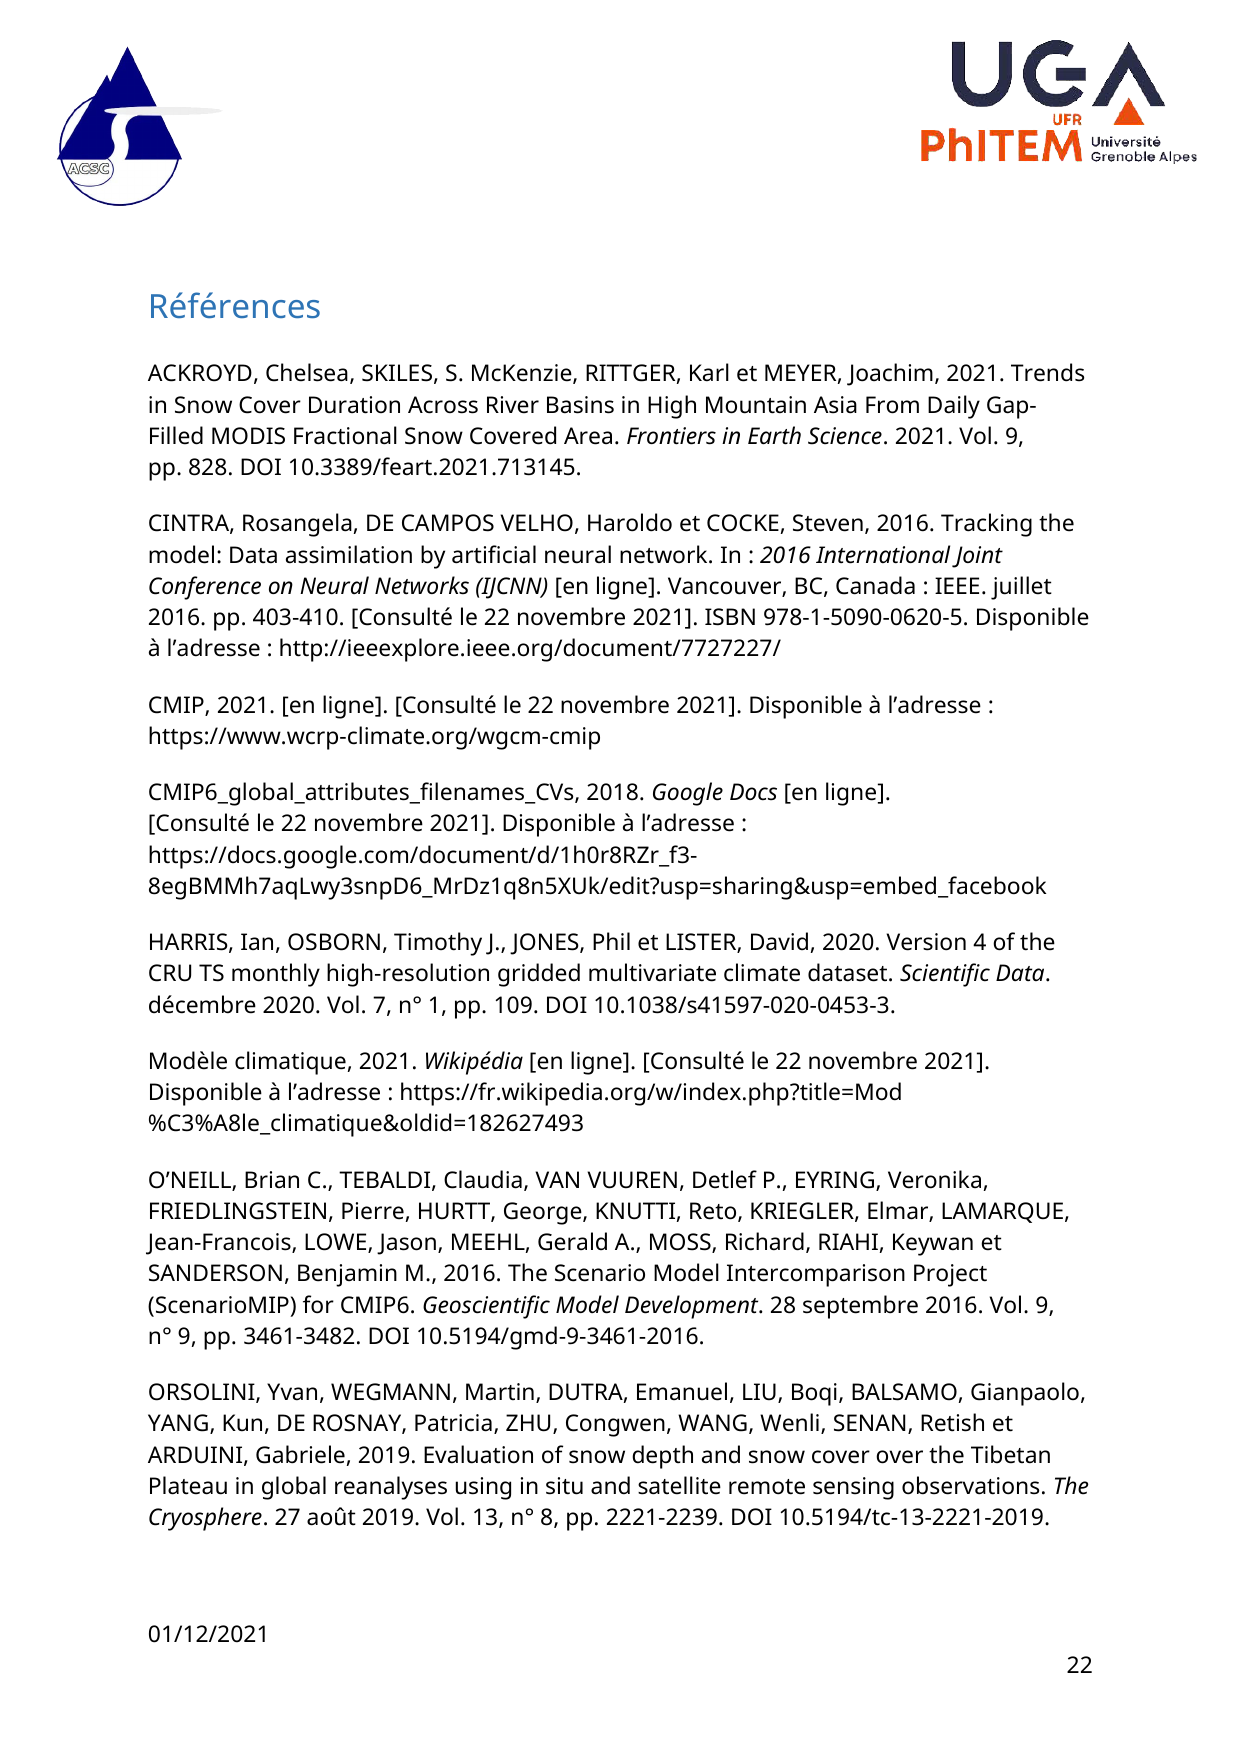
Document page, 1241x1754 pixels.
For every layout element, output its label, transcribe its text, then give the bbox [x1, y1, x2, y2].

text CMIP6_global_attributes_filenames_CVs, 2018. Google Docs [en ligne]. [Consulté le 22 novembre 2021]. Disponible à l’adresse : https://docs.google.com/document/d/1h0r8RZr_f3-8egBMMh7aqLwy3snpD6_MrDz1q8n5XUk/edit?usp=sharing&usp=embed_facebook [148, 776, 1093, 901]
text ACKROYD, Chelsea, SKILES, S. McKenzie, RITTGER, Karl et MEYER, Joachim, 2021. Trends in Snow Cover Duration Across River Basins in High Mountain Asia From Daily Gap-Filled MODIS Fractional Snow Covered Area. Frontiers in Earth Science. 2021. Vol. 9, pp. 828. DOI 10.3389/feart.2021.713145. [148, 357, 1093, 482]
picture [921, 40, 1197, 164]
text Modèle climatique, 2021. Wikipédia [en ligne]. [Consulté le 22 novembre 2021]. Disponible à l’adresse : https://fr.wikipedia.org/w/index.php?title=Mod%C3%A8le_climatique&oldid=182627493 [148, 1045, 1093, 1138]
text CINTRA, Rosangela, DE CAMPOS VELHO, Haroldo et COCKE, Steven, 2016. Tracking the model: Data assimilation by artificial neural network. In : 2016 International Joint Conference on Neural Networks (IJCNN) [en ligne]. Vancouver, BC, Canada : IEEE. juillet 2016. pp. 403‑410. [Consulté le 22 novembre 2021]. ISBN 978-1-5090-0620-5. Disponible à l’adresse : http://ieeexplore.ieee.org/document/7727227/ [148, 507, 1093, 663]
text CMIP, 2021. [en ligne]. [Consulté le 22 novembre 2021]. Disponible à l’adresse : https://www.wcrp-climate.org/wgcm-cmip [148, 688, 1093, 751]
text O’NEILL, Brian C., TEBALDI, Claudia, VAN VUUREN, Detlef P., EYRING, Veronika, FRIEDLINGSTEIN, Pierre, HURTT, George, KNUTTI, Reto, KRIEGLER, Elmar, LAMARQUE, Jean-Francois, LOWE, Jason, MEEHL, Gerald A., MOSS, Richard, RIAHI, Keywan et SANDERSON, Benjamin M., 2016. The Scenario Model Intercomparison Project (ScenarioMIP) for CMIP6. Geoscientific Model Development. 28 septembre 2016. Vol. 9, n° 9, pp. 3461‑3482. DOI 10.5194/gmd-9-3461-2016. [148, 1163, 1093, 1351]
text HARRIS, Ian, OSBORN, Timothy J., JONES, Phil et LISTER, David, 2020. Version 4 of the CRU TS monthly high-resolution gridded multivariate climate dataset. Scientific Data. décembre 2020. Vol. 7, n° 1, pp. 109. DOI 10.1038/s41597-020-0453-3. [148, 926, 1093, 1020]
subtitle Références [148, 283, 1093, 329]
picture [43, 40, 227, 224]
text ORSOLINI, Yvan, WEGMANN, Martin, DUTRA, Emanuel, LIU, Boqi, BALSAMO, Gianpaolo, YANG, Kun, DE ROSNAY, Patricia, ZHU, Congwen, WANG, Wenli, SENAN, Retish et ARDUINI, Gabriele, 2019. Evaluation of snow depth and snow cover over the Tibetan Plateau in global reanalyses using in situ and satellite remote sensing observations. The Cryosphere. 27 août 2019. Vol. 13, n° 8, pp. 2221‑2239. DOI 10.5194/tc-13-2221-2019. [148, 1376, 1093, 1532]
